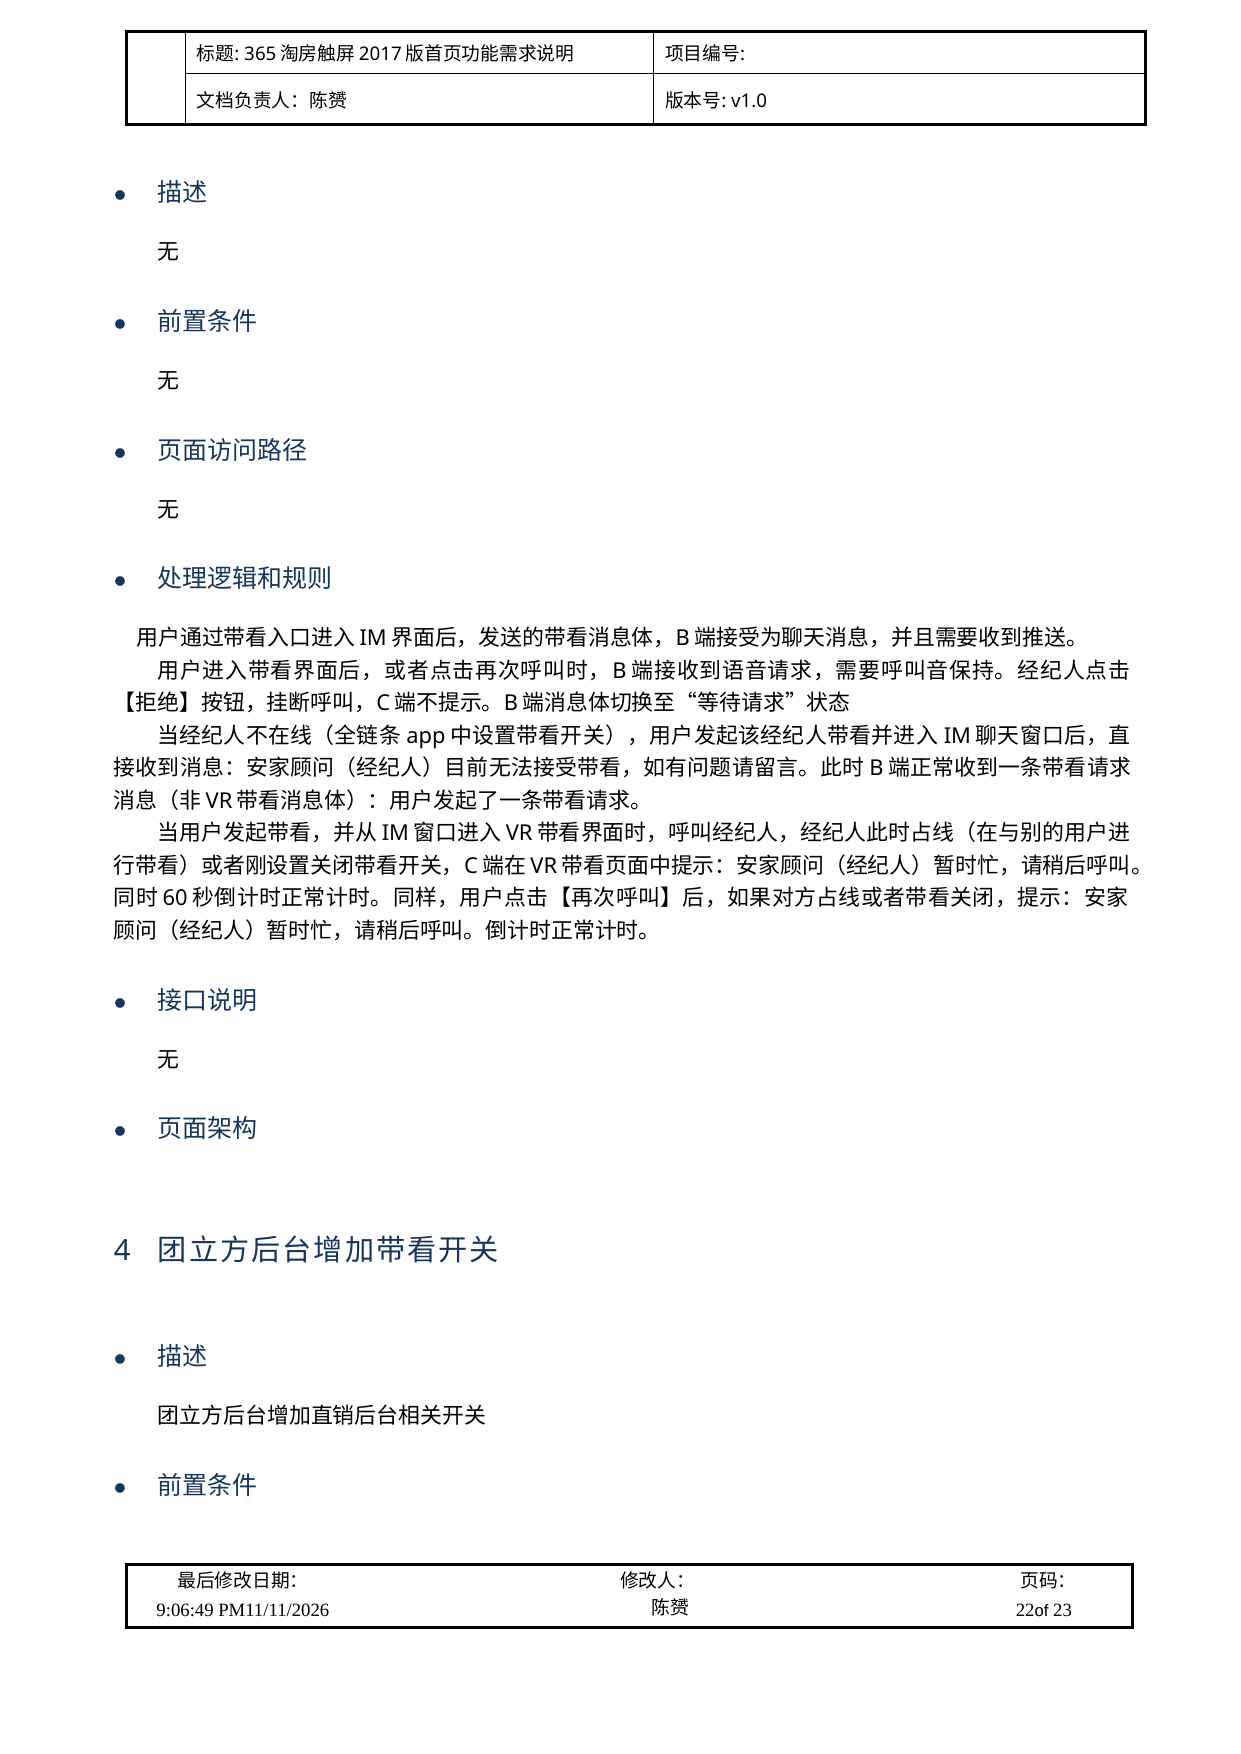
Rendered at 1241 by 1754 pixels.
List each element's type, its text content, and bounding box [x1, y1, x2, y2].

text 当用户发起带看，并从IM窗口进入VR带看界面时，呼叫经纪人，经纪人此时占线（在与别的用户进行带看）或者刚设置关闭带看开关，C端在VR带看页面中提示：安家顾问（经纪人）暂时忙，请稍后呼叫。同时60秒倒计时正常计时。同样，用户点击【再次呼叫】后，如果对方占线或者带看关闭，提示：安家顾问（经纪人）暂时忙，请稍后呼叫。倒计时正常计时。 [113, 815, 1131, 945]
text 接口说明 [113, 966, 1131, 1031]
text 页面访问路径 [113, 416, 1131, 481]
text 当经纪人不在线（全链条app中设置带看开关），用户发起该经纪人带看并进入IM聊天窗口后，直接收到消息：安家顾问（经纪人）目前无法接受带看，如有问题请留言。此时B端正常收到一条带看请求消息（非VR带看消息体）：用户发起了一条带看请求。 [113, 717, 1131, 815]
text 描述 [113, 1322, 1131, 1387]
text 无 [158, 362, 1131, 395]
text 处理逻辑和规则 [113, 544, 1131, 609]
text 用户进入带看界面后，或者点击再次呼叫时，B端接收到语音请求，需要呼叫音保持。经纪人点击【拒绝】按钮，挂断呼叫，C端不提示。B端消息体切换至“等待请求”状态 [113, 652, 1131, 717]
text 无 [158, 234, 1131, 266]
subtitle 团立方后台增加带看开关 [113, 1215, 1131, 1280]
text 前置条件 [113, 1451, 1131, 1516]
text 团立方后台增加直销后台相关开关 [158, 1397, 1131, 1430]
text 描述 [113, 158, 1131, 223]
text 无 [113, 1041, 1131, 1074]
text 无 [158, 491, 1131, 524]
text 用户通过带看入口进入IM界面后，发送的带看消息体，B端接受为聊天消息，并且需要收到推送。 [113, 620, 1131, 652]
text 前置条件 [113, 287, 1131, 352]
text 页面架构 [113, 1094, 1131, 1159]
